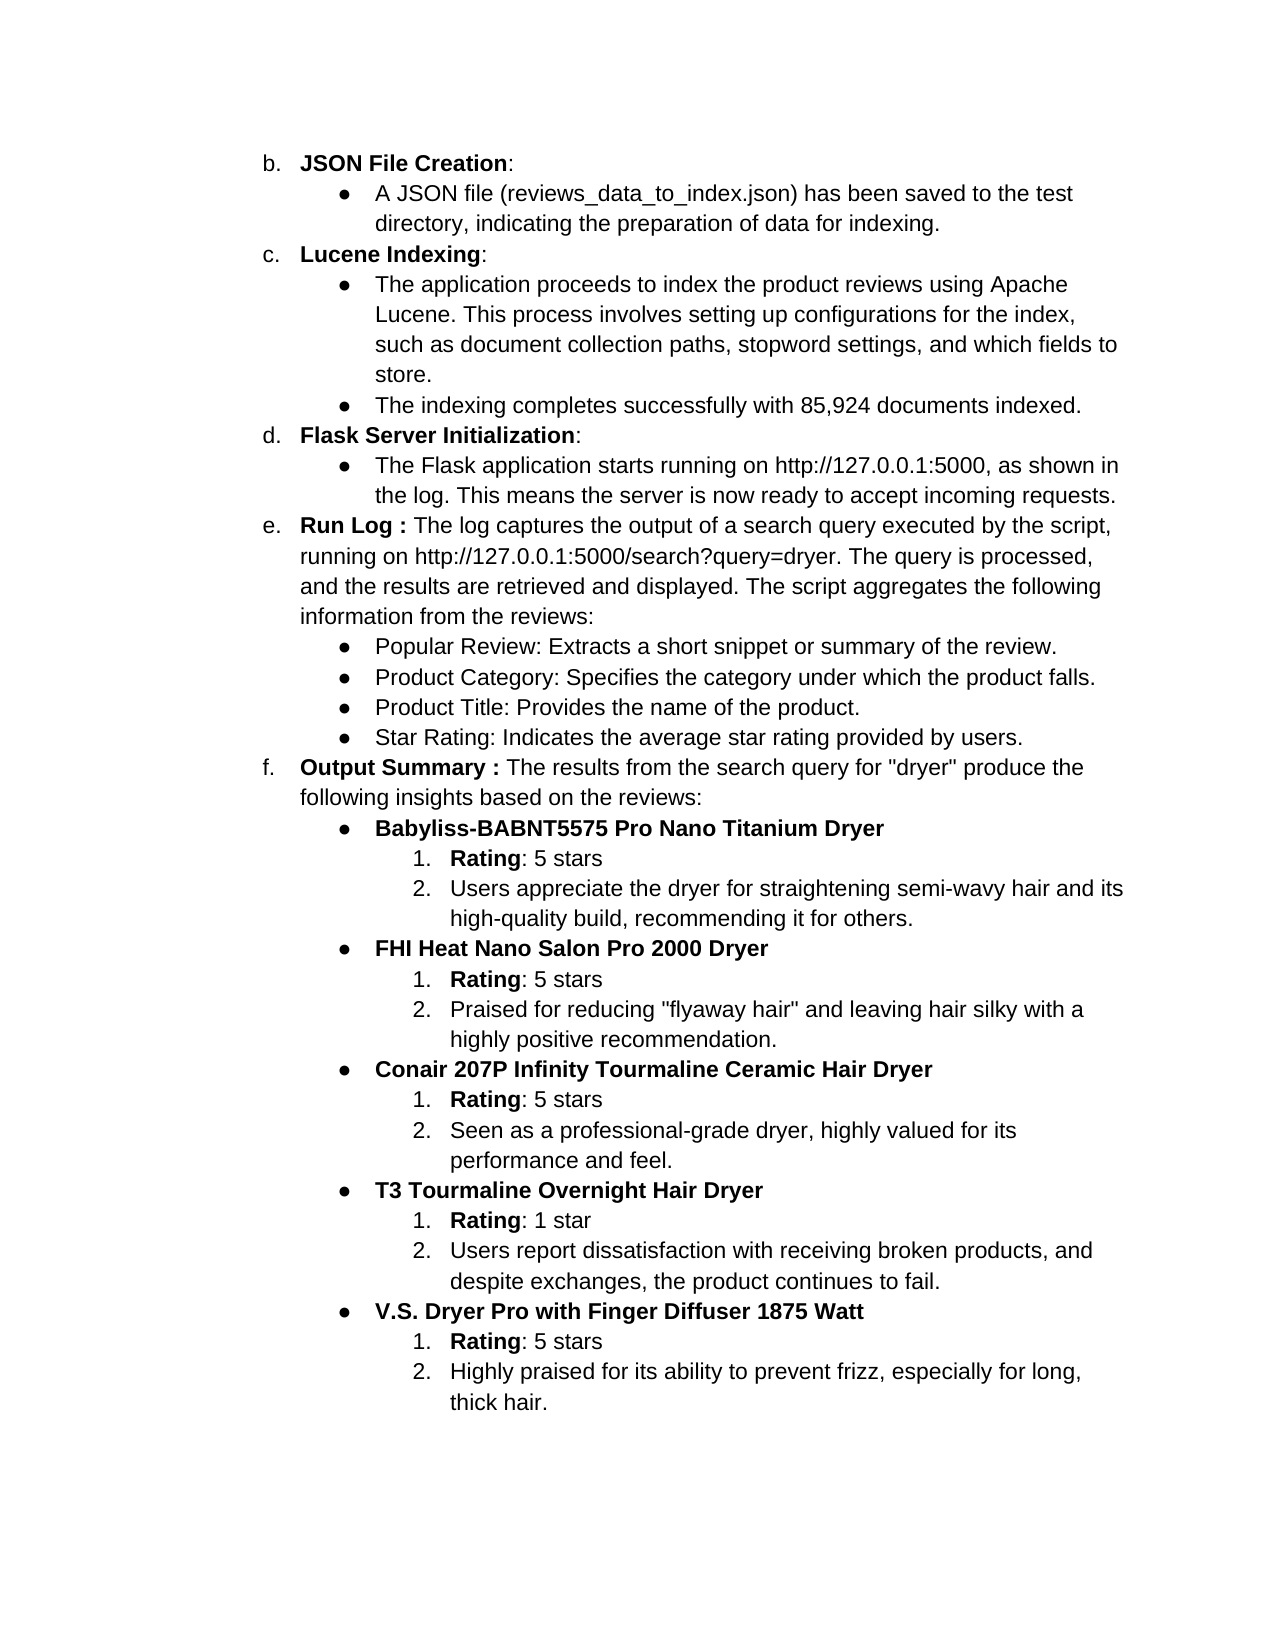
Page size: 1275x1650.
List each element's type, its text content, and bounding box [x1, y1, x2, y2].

list Highly praised for its ability to prevent frizz, especially for long, thick hair. [412, 1358, 1125, 1415]
list The application proceeds to index the product reviews using Apache Lucene. This process involves setting up configurations for the index, such as document collection paths, stopword settings, and which fields to store. [337, 271, 1125, 388]
list Seen as a professional-grade dryer, highly valued for its performance and feel. [412, 1117, 1125, 1173]
list Conair 207P Infinity Tourmaline Ceramic Hair Dryer [337, 1056, 1125, 1083]
list Output Summary : The results from the search query for "dryer" produce the following insights based on the reviews: [262, 754, 1125, 811]
list T3 Tourmaline Overnight Hair Dryer [337, 1177, 1125, 1203]
list Star Rating: Indicates the average star rating provided by users. [337, 724, 1125, 750]
list Rating: 5 stars [412, 966, 1125, 992]
list Babyliss-BABNT5575 Pro Nano Titanium Dryer [337, 814, 1125, 841]
list Popular Review: Extracts a short snippet or summary of the review. [337, 633, 1125, 660]
list Product Category: Specifies the category under which the product falls. [337, 663, 1125, 690]
list Rating: 5 stars [412, 1086, 1125, 1113]
list Run Log : The log captures the output of a search query executed by the script, running on http://127.0.0.1:5000/search?query=dryer. The query is processed, and the results are retrieved and displayed. The script aggregates the following information from the reviews: [262, 512, 1125, 629]
list FHI Heat Nano Salon Pro 2000 Dryer [337, 935, 1125, 962]
list Flask Server Initialization: [262, 422, 1125, 448]
list Rating: 5 stars [412, 1328, 1125, 1354]
list Users appreciate the dryer for straightening semi-wavy hair and its high-quality build, recommending it for others. [412, 875, 1125, 932]
list Product Title: Provides the name of the product. [337, 694, 1125, 720]
list A JSON file (reviews_data_to_index.json) has been saved to the test directory, indicating the preparation of data for indexing. [337, 180, 1125, 237]
list The indexing completes successfully with 85,924 documents indexed. [337, 392, 1125, 418]
list Users report dissatisfaction with receiving broken products, and despite exchanges, the product continues to fail. [412, 1237, 1125, 1294]
list JSON File Creation: [262, 150, 1125, 176]
list V.S. Dryer Pro with Finger Diffuser 1875 Watt [337, 1298, 1125, 1324]
list Rating: 1 star [412, 1207, 1125, 1234]
list Rating: 5 stars [412, 845, 1125, 871]
list Praised for reducing "flyaway hair" and leaving hair silky with a highly positive recommendation. [412, 996, 1125, 1052]
list The Flask application starts running on http://127.0.0.1:5000, as shown in the log. This means the server is now ready to accept incoming requests. [337, 452, 1125, 509]
list Lucene Indexing: [262, 241, 1125, 267]
